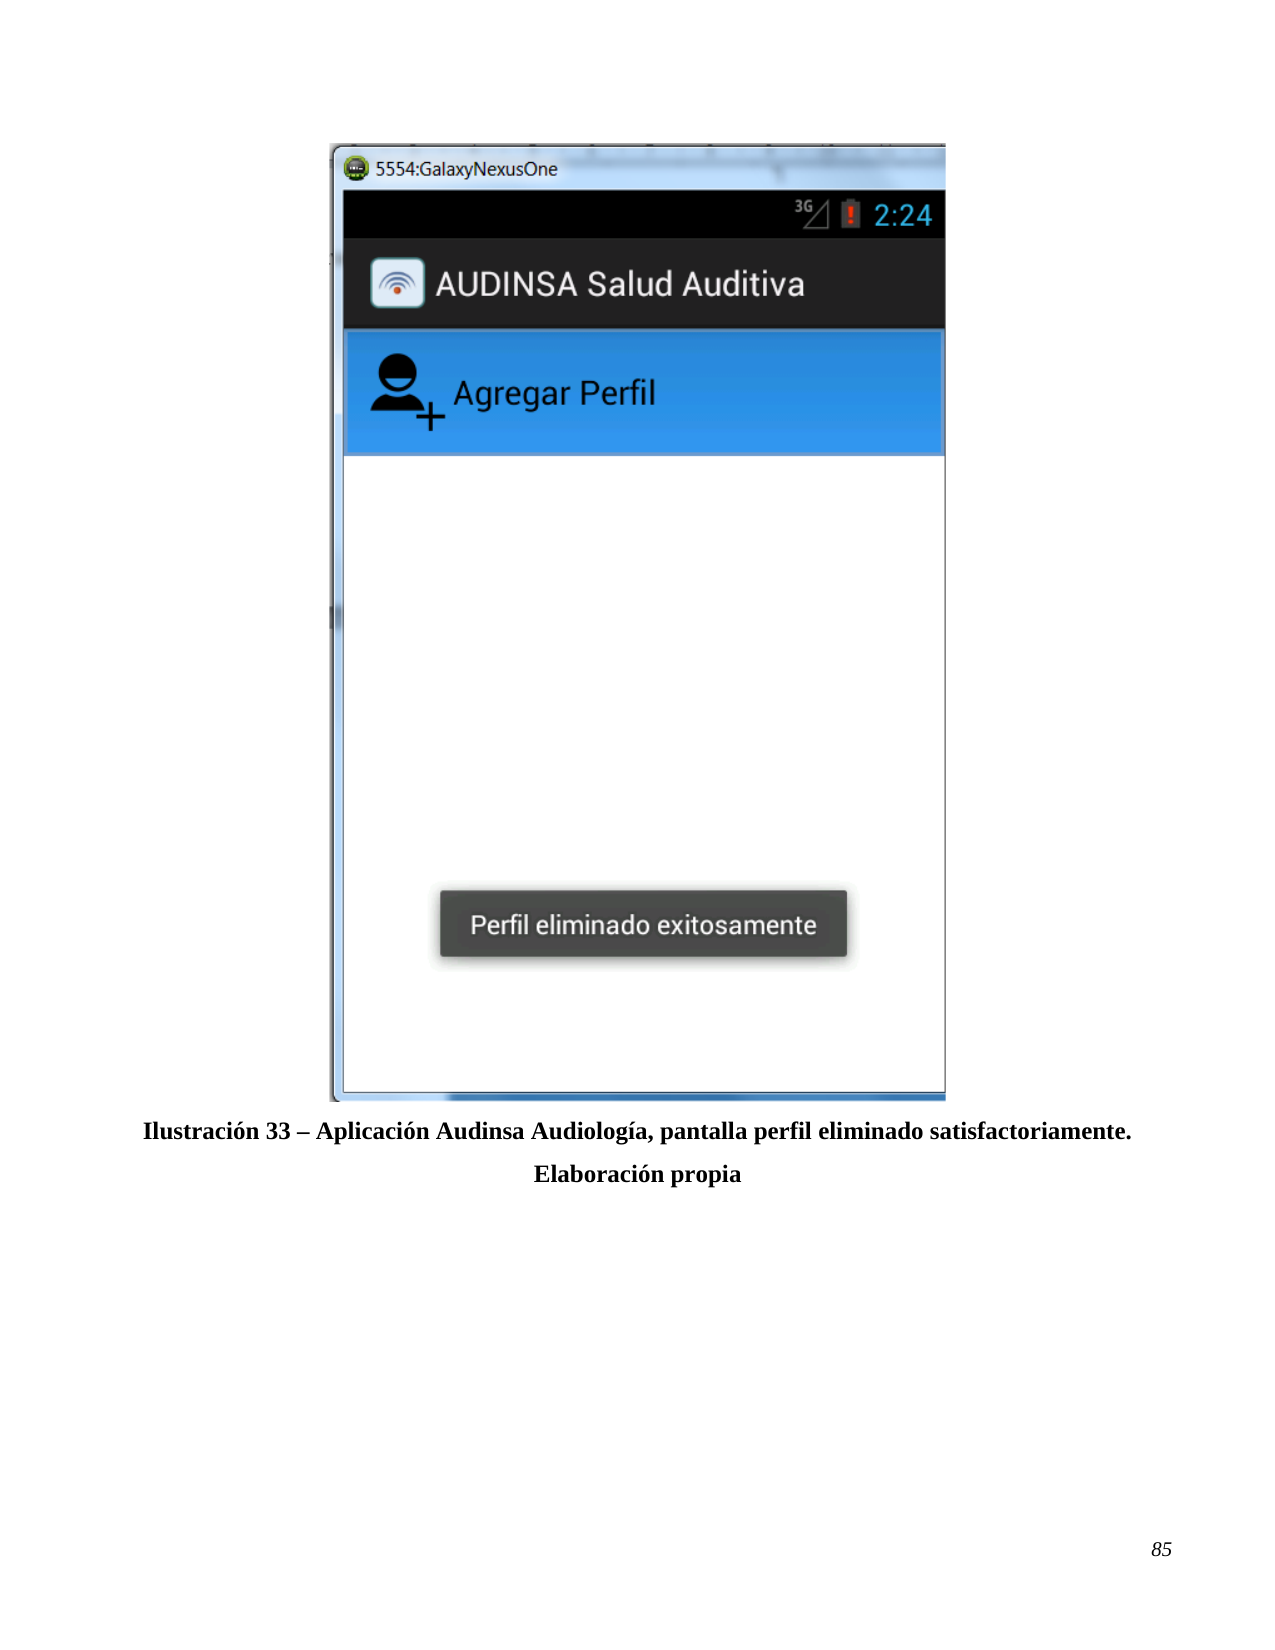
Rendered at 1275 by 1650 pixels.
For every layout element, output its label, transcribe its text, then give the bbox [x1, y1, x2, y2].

picture [329, 143, 946, 1102]
text Ilustración 33 – Aplicación Audinsa Audiología, pantalla perfil eliminado satisfactoriamente. [103, 1116, 1172, 1145]
text Elaboración propia [103, 1159, 1172, 1188]
